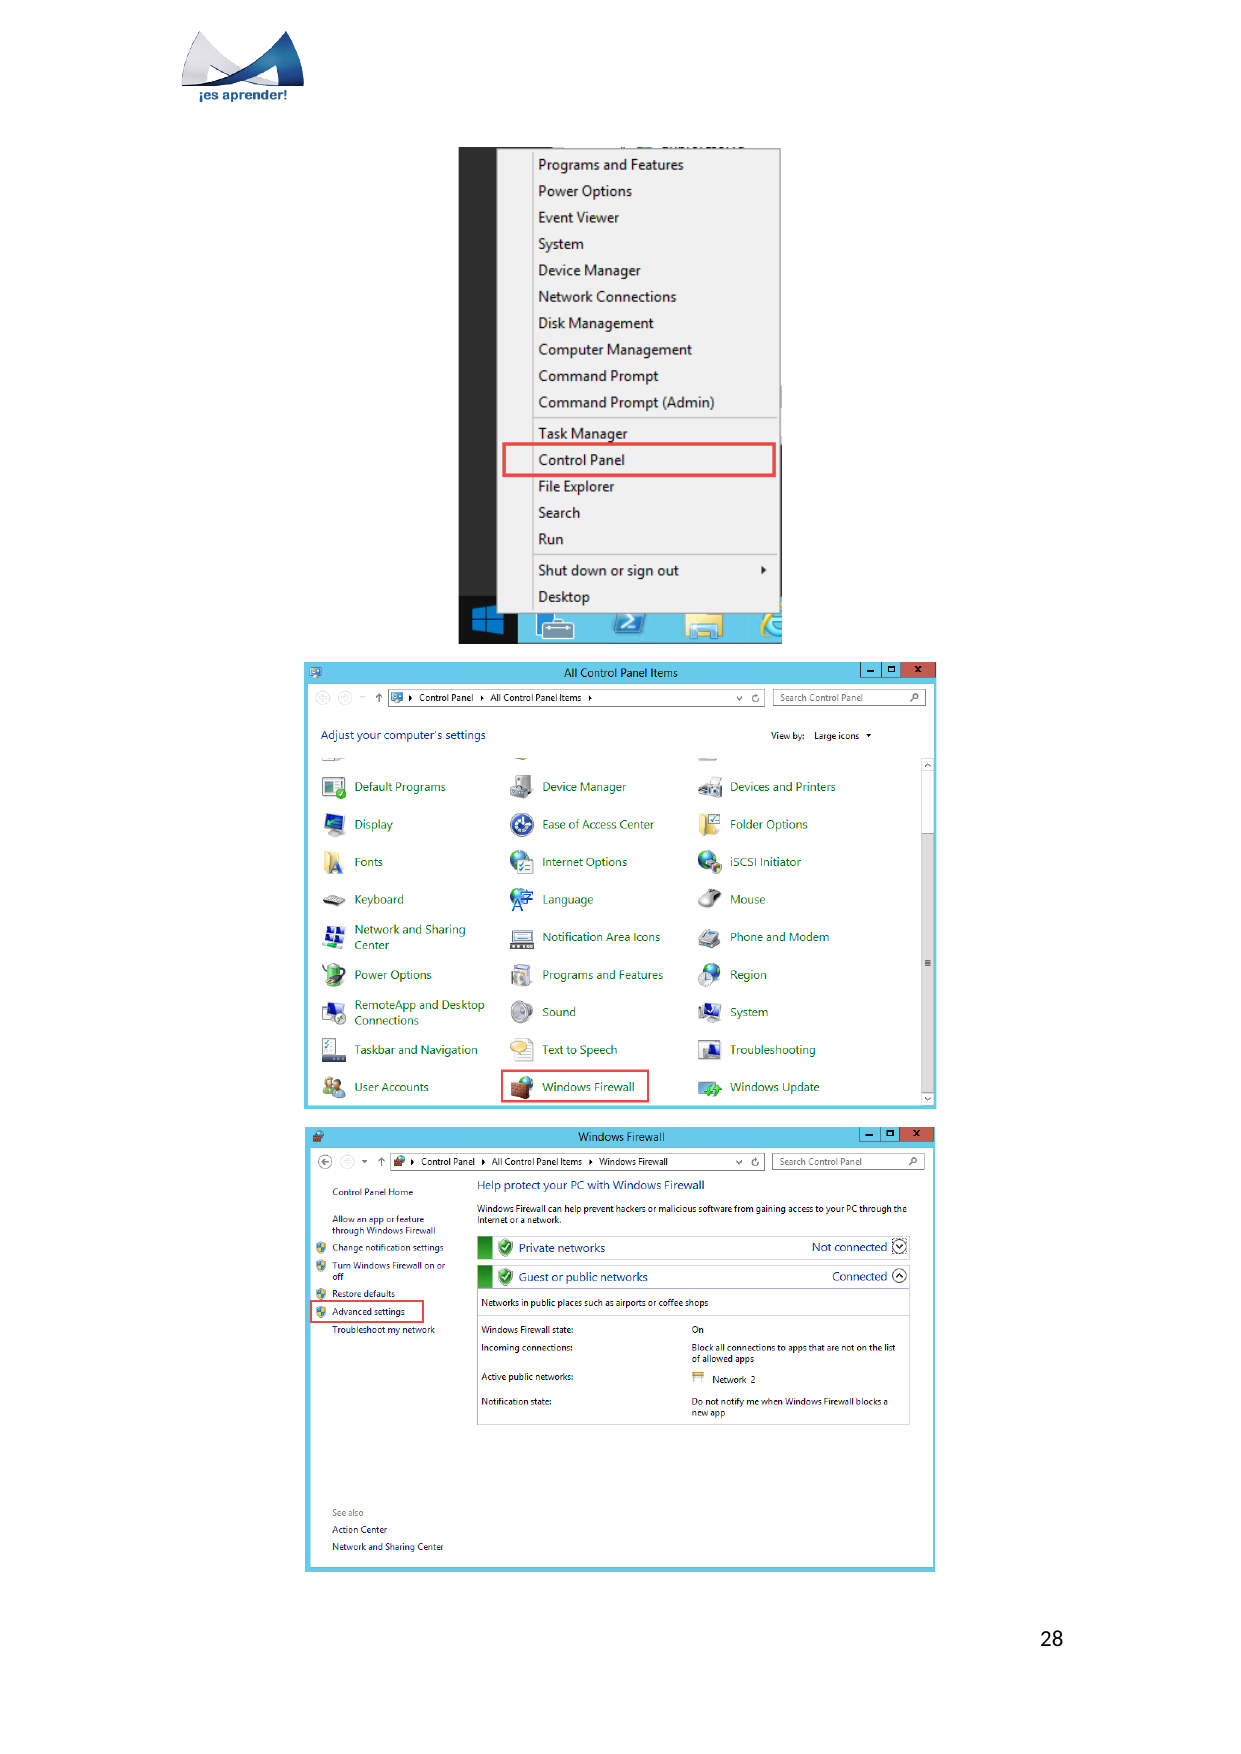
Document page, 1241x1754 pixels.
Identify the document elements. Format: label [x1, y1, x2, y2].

picture [458, 147, 782, 644]
picture [176, 29, 308, 104]
picture [303, 662, 937, 1109]
picture [305, 1127, 936, 1572]
